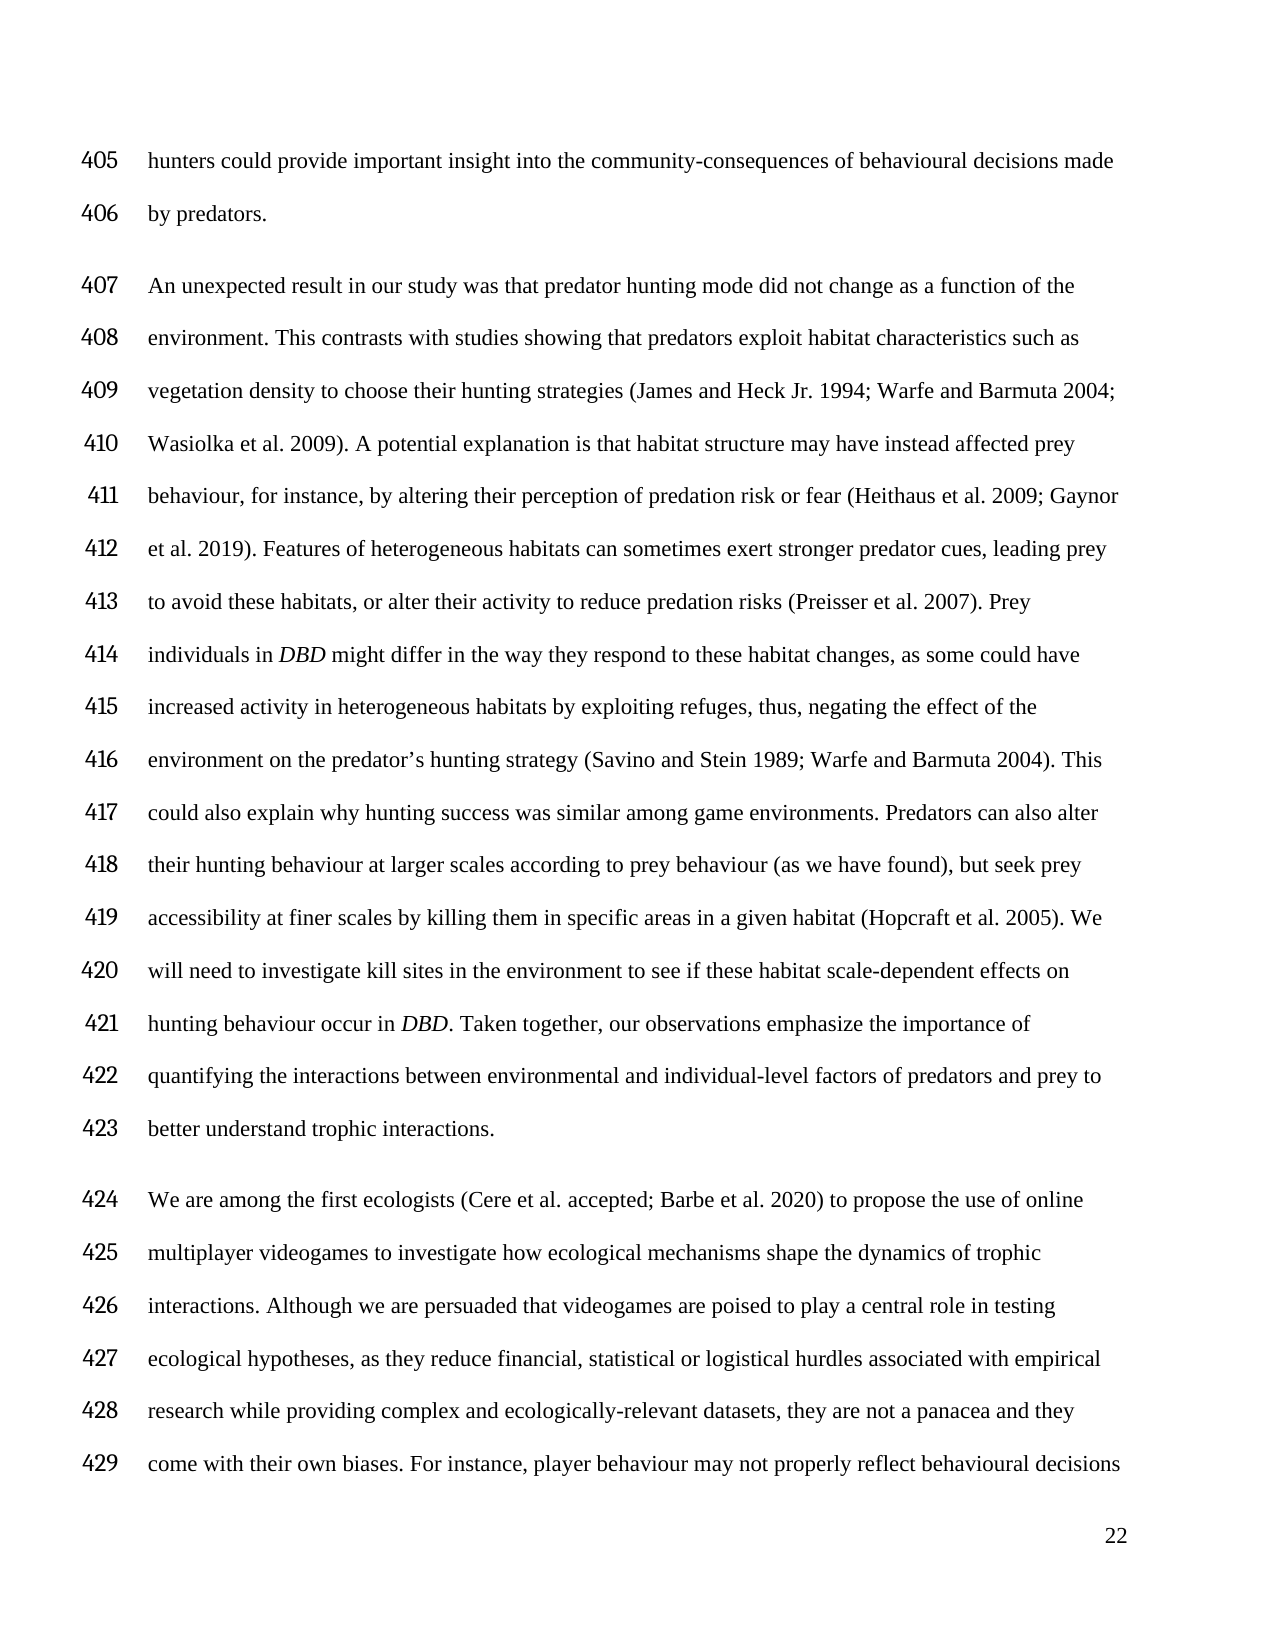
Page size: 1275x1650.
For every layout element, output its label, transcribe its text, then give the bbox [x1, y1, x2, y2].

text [148, 148, 1127, 227]
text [148, 1187, 1127, 1476]
text An unexpected result in our study was that predator hunting mode did not change as a function of the environment. This contrasts with studies showing that predators exploit habitat characteristics such as vegetation density to choose their hunting strategies (James and Heck Jr. 1994; Warfe and Barmuta 2004; Wasiolka et al. 2009). A potential explanation is that habitat structure may have instead affected prey behaviour, for instance, by altering their perception of predation risk or fear (Heithaus et al. 2009; Gaynor et al. 2019). Features of heterogeneous habitats can sometimes exert stronger predator cues, leading prey to avoid these habitats, or alter their activity to reduce predation risks (Preisser et al. 2007). Prey individuals in DBD might differ in the way they respond to these habitat changes, as some could have increased activity in heterogeneous habitats by exploiting refuges, thus, negating the effect of the environment on the predator’s hunting strategy (Savino and Stein 1989; Warfe and Barmuta 2004). This could also explain why hunting success was similar among game environments. Predators can also alter their hunting behaviour at larger scales according to prey behaviour (as we have found), but seek prey accessibility at finer scales by killing them in specific areas in a given habitat (Hopcraft et al. 2005). We will need to investigate kill sites in the environment to see if these habitat scale-dependent effects on hunting behaviour occur in DBD. Taken together, our observations emphasize the importance of quantifying the interactions between environmental and individual-level factors of predators and prey to better understand trophic interactions. [148, 272, 1127, 1141]
